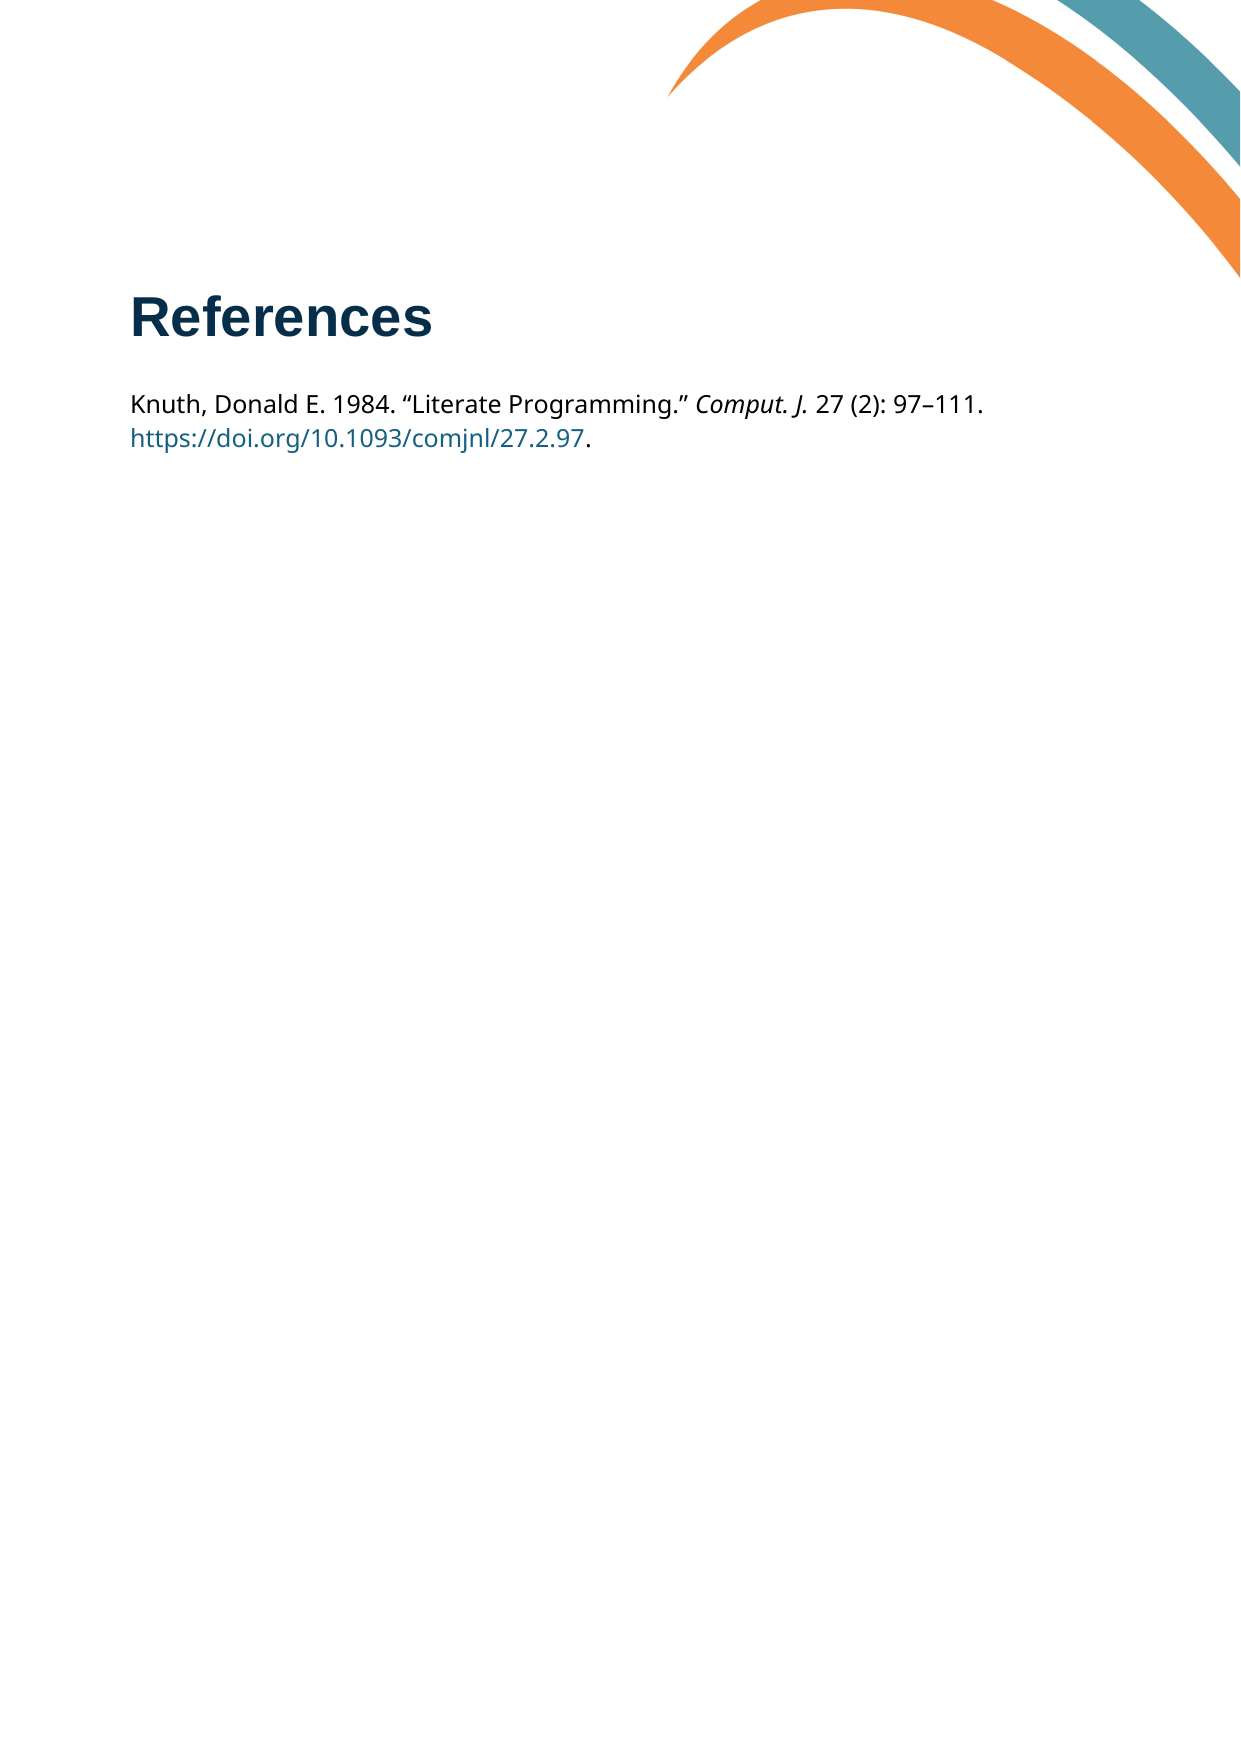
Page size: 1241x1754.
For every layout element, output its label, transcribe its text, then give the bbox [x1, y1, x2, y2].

subtitle References [130, 283, 1110, 348]
picture [0, 0, 1241, 306]
text Knuth, Donald E. 1984. “Literate Programming.” Comput. J. 27 (2): 97–111. https://doi.org/10.1093/comjnl/27.2.97. [130, 387, 1110, 455]
